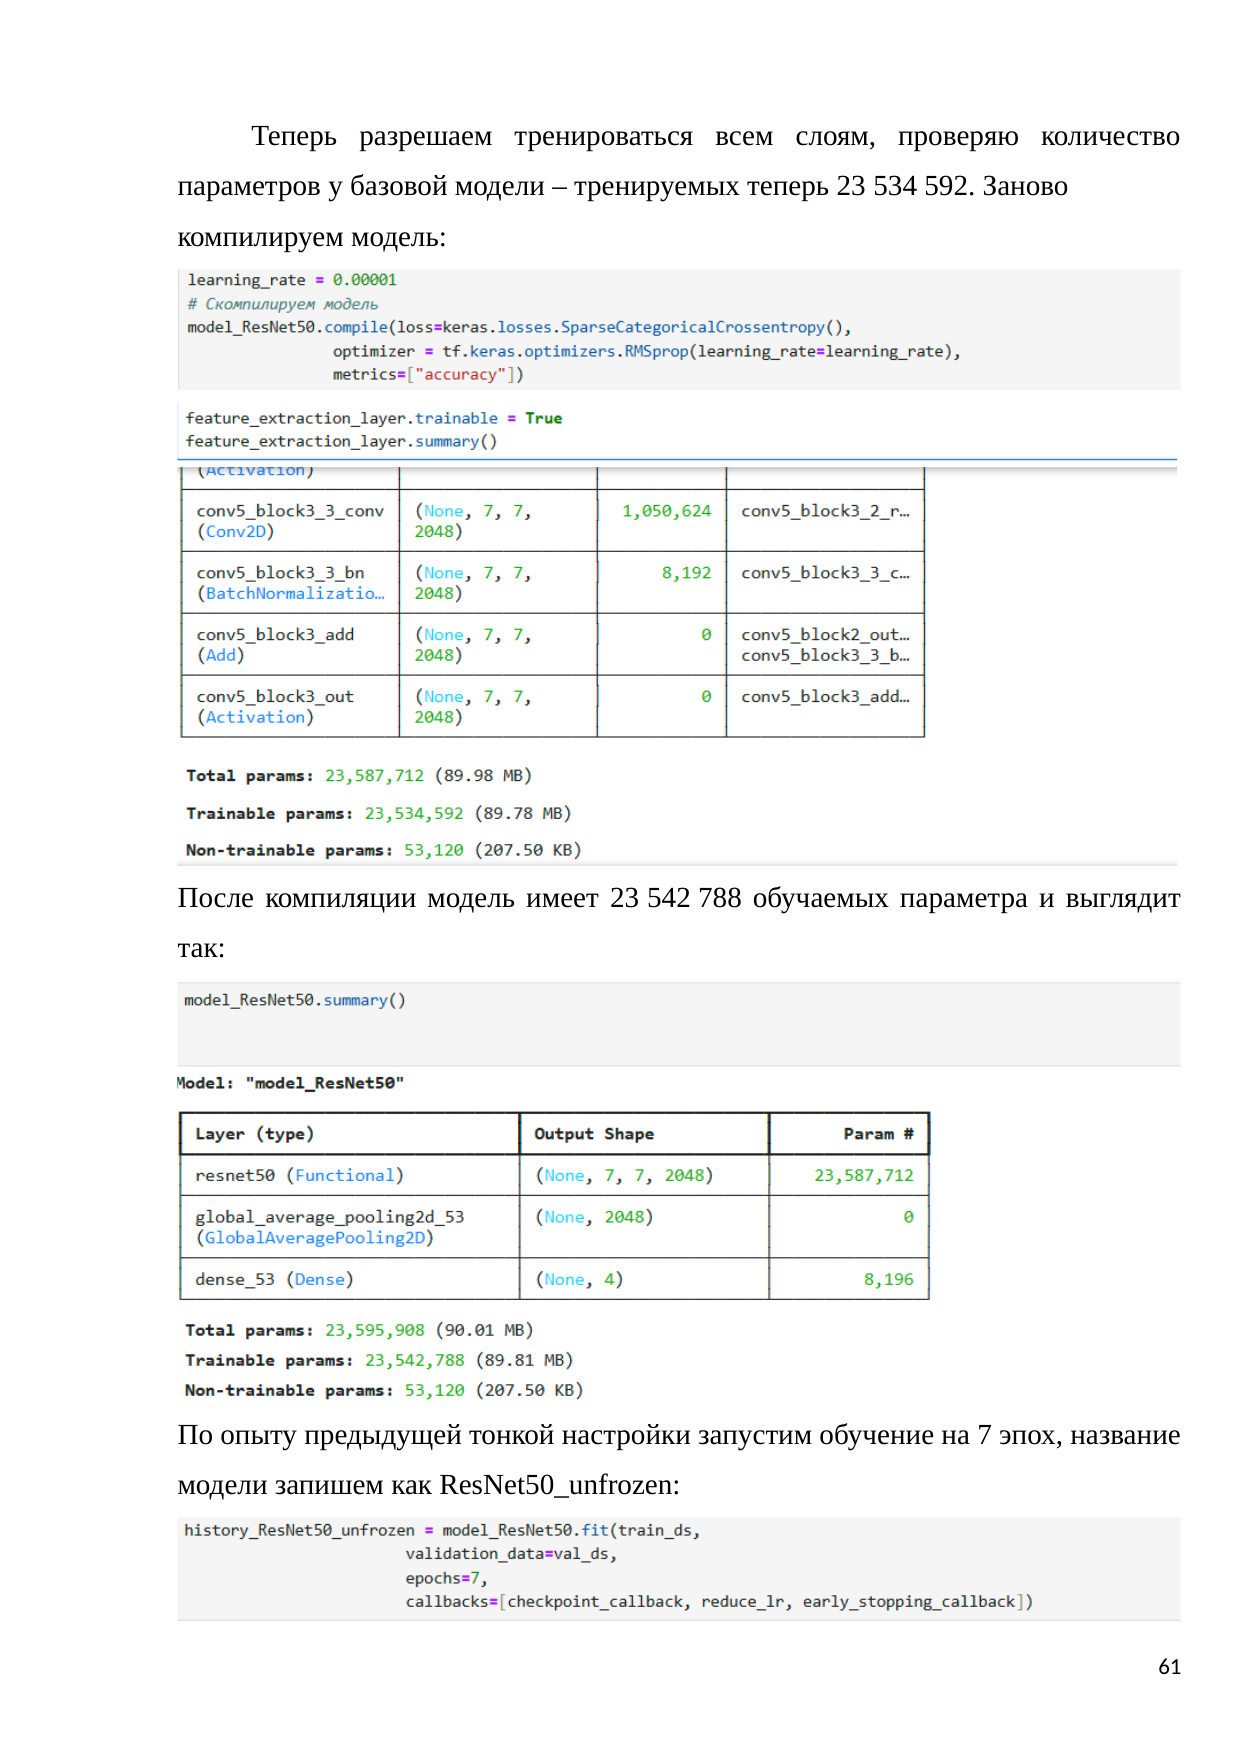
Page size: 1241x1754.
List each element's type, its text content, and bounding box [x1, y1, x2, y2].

text компилируем модель: [177, 219, 1181, 252]
text По опыту предыдущей тонкой настройки запустим обучение на 7 эпох, название модели запишем как ResNet50_unfrozen: [177, 1417, 1181, 1501]
picture [177, 1517, 1181, 1621]
picture [177, 980, 1181, 1404]
picture [177, 269, 1181, 390]
text Теперь разрешаем тренироваться всем слоям, проверяю количество параметров у базовой модели – тренируемых теперь 23 534 592. Заново [177, 118, 1181, 202]
picture [177, 403, 1178, 866]
text После компиляции модель имеет 23 542 788 обучаемых параметра и выглядит так: [177, 880, 1181, 964]
